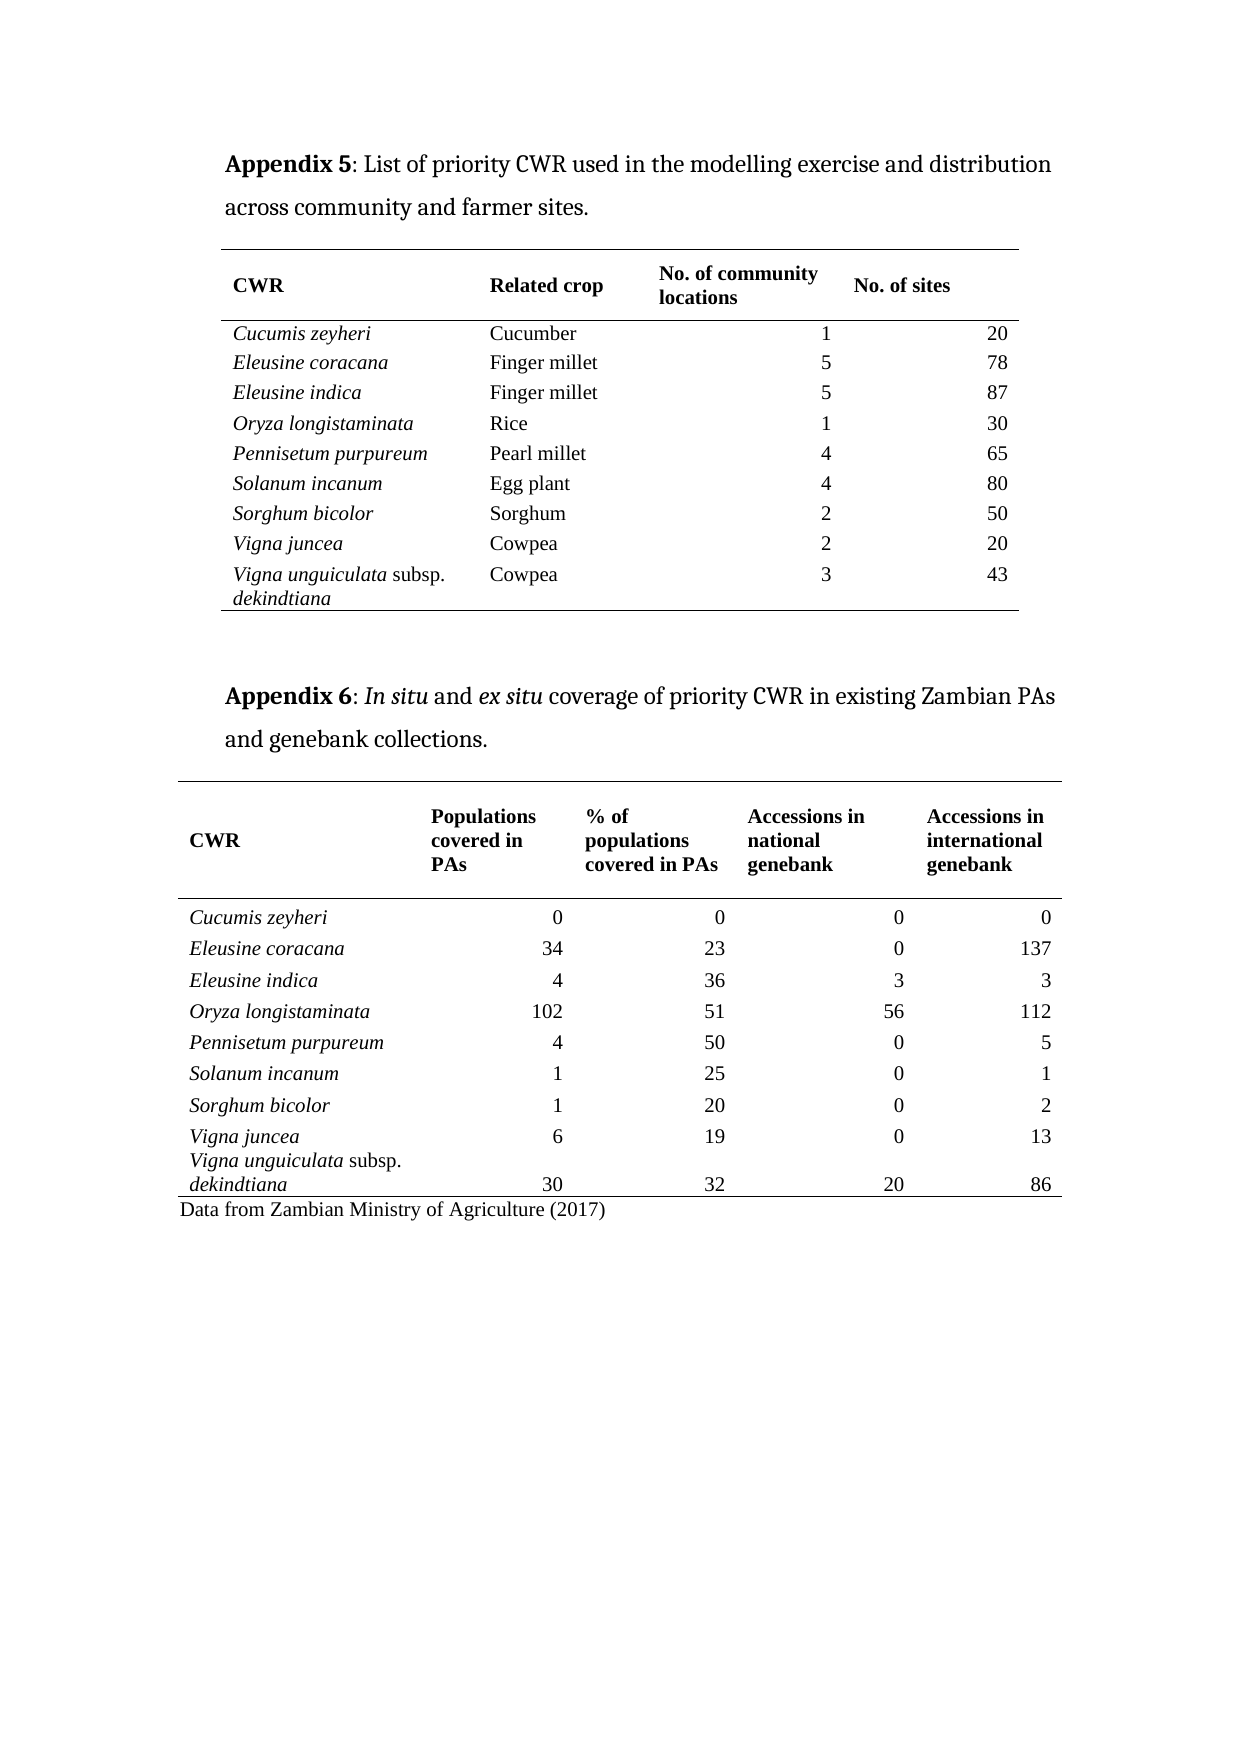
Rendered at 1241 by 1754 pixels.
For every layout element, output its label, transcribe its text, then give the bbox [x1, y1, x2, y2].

table_cell 1 [648, 410, 842, 441]
table_cell 20 [736, 1148, 915, 1196]
table_cell 36 [574, 960, 736, 992]
table_cell 51 [574, 992, 736, 1023]
table_cell 0 [736, 1023, 915, 1054]
table_cell 0 [574, 899, 736, 929]
subtitle Appendix 6: In situ and ex situ coverage of priority CWR in existing Zambian PAs and genebank collections. [225, 682, 1090, 754]
table_cell 25 [574, 1054, 736, 1085]
table_cell 80 [843, 471, 1019, 501]
table_header Related crop [478, 250, 648, 320]
table_cell 0 [736, 1054, 915, 1085]
table_cell 5 [915, 1023, 1062, 1054]
table_cell 32 [574, 1148, 736, 1196]
table_header % of populations covered in PAs [574, 782, 736, 898]
table_cell 137 [915, 929, 1062, 960]
table_cell Oryza longistaminata [178, 992, 419, 1023]
table_cell 20 [843, 531, 1019, 561]
table_cell Solanum incanum [178, 1054, 419, 1085]
table_cell 0 [736, 1117, 915, 1148]
table_cell 13 [915, 1117, 1062, 1148]
table_cell Vigna unguiculata subsp. dekindtiana [221, 561, 478, 609]
table_cell 30 [420, 1148, 574, 1196]
table_cell Egg plant [478, 471, 648, 501]
table_cell 78 [843, 350, 1019, 380]
table_cell 2 [648, 501, 842, 531]
table_cell 0 [736, 899, 915, 929]
table_cell Eleusine indica [221, 380, 478, 410]
table_cell Pennisetum purpureum [221, 441, 478, 471]
table_cell 3 [648, 561, 842, 609]
table_cell 1 [420, 1085, 574, 1117]
table_header No. of community locations [648, 250, 842, 320]
table_cell 1 [915, 1054, 1062, 1085]
table_cell 2 [915, 1085, 1062, 1117]
table_cell 4 [648, 471, 842, 501]
table_header Accessions in national genebank [736, 782, 915, 898]
table_cell 4 [420, 960, 574, 992]
text Data from Zambian Ministry of Agriculture (2017) [150, 1197, 1090, 1221]
table_cell 3 [915, 960, 1062, 992]
table_header Accessions in international genebank [915, 782, 1062, 898]
table_header CWR [221, 250, 478, 320]
table_cell Finger millet [478, 380, 648, 410]
table_cell Vigna unguiculata subsp. dekindtiana [178, 1148, 419, 1196]
table_cell 1 [420, 1054, 574, 1085]
table_cell 86 [915, 1148, 1062, 1196]
table_cell 0 [420, 899, 574, 929]
table_cell Solanum incanum [221, 471, 478, 501]
table_cell 43 [843, 561, 1019, 609]
table_cell Oryza longistaminata [221, 410, 478, 441]
table_cell Cowpea [478, 531, 648, 561]
table_cell 112 [915, 992, 1062, 1023]
table_cell 2 [648, 531, 842, 561]
table_cell Sorghum bicolor [178, 1085, 419, 1117]
table_cell Vigna juncea [178, 1117, 419, 1148]
table_cell 1 [648, 321, 842, 350]
table_cell 102 [420, 992, 574, 1023]
table_cell Cucumber [478, 321, 648, 350]
subtitle Appendix 5: List of priority CWR used in the modelling exercise and distribution across community and farmer sites. [225, 150, 1090, 222]
table_cell 6 [420, 1117, 574, 1148]
table_cell 50 [574, 1023, 736, 1054]
table_cell 3 [736, 960, 915, 992]
table_cell Cucumis zeyheri [221, 321, 478, 350]
table_cell 5 [648, 350, 842, 380]
table_cell 30 [843, 410, 1019, 441]
table_cell 0 [736, 1085, 915, 1117]
table_cell Cucumis zeyheri [178, 899, 419, 929]
table_cell 87 [843, 380, 1019, 410]
table_cell 19 [574, 1117, 736, 1148]
table_cell Sorghum bicolor [221, 501, 478, 531]
table_cell 0 [736, 929, 915, 960]
table_cell Eleusine coracana [221, 350, 478, 380]
table_header Populations covered in PAs [420, 782, 574, 898]
table_cell Pennisetum purpureum [178, 1023, 419, 1054]
table_cell 56 [736, 992, 915, 1023]
table_cell Sorghum [478, 501, 648, 531]
table_cell 5 [648, 380, 842, 410]
table_cell Eleusine indica [178, 960, 419, 992]
table_cell 65 [843, 441, 1019, 471]
table_cell 20 [843, 321, 1019, 350]
table_cell Vigna juncea [221, 531, 478, 561]
table_header CWR [178, 782, 419, 898]
table_cell Finger millet [478, 350, 648, 380]
table_cell Pearl millet [478, 441, 648, 471]
table_cell 50 [843, 501, 1019, 531]
table_cell Eleusine coracana [178, 929, 419, 960]
table_header No. of sites [843, 250, 1019, 320]
table_cell Rice [478, 410, 648, 441]
table_cell 4 [420, 1023, 574, 1054]
table_cell 4 [648, 441, 842, 471]
table_cell 20 [574, 1085, 736, 1117]
table_cell Cowpea [478, 561, 648, 609]
table_cell 23 [574, 929, 736, 960]
table_cell 0 [915, 899, 1062, 929]
table_cell 34 [420, 929, 574, 960]
